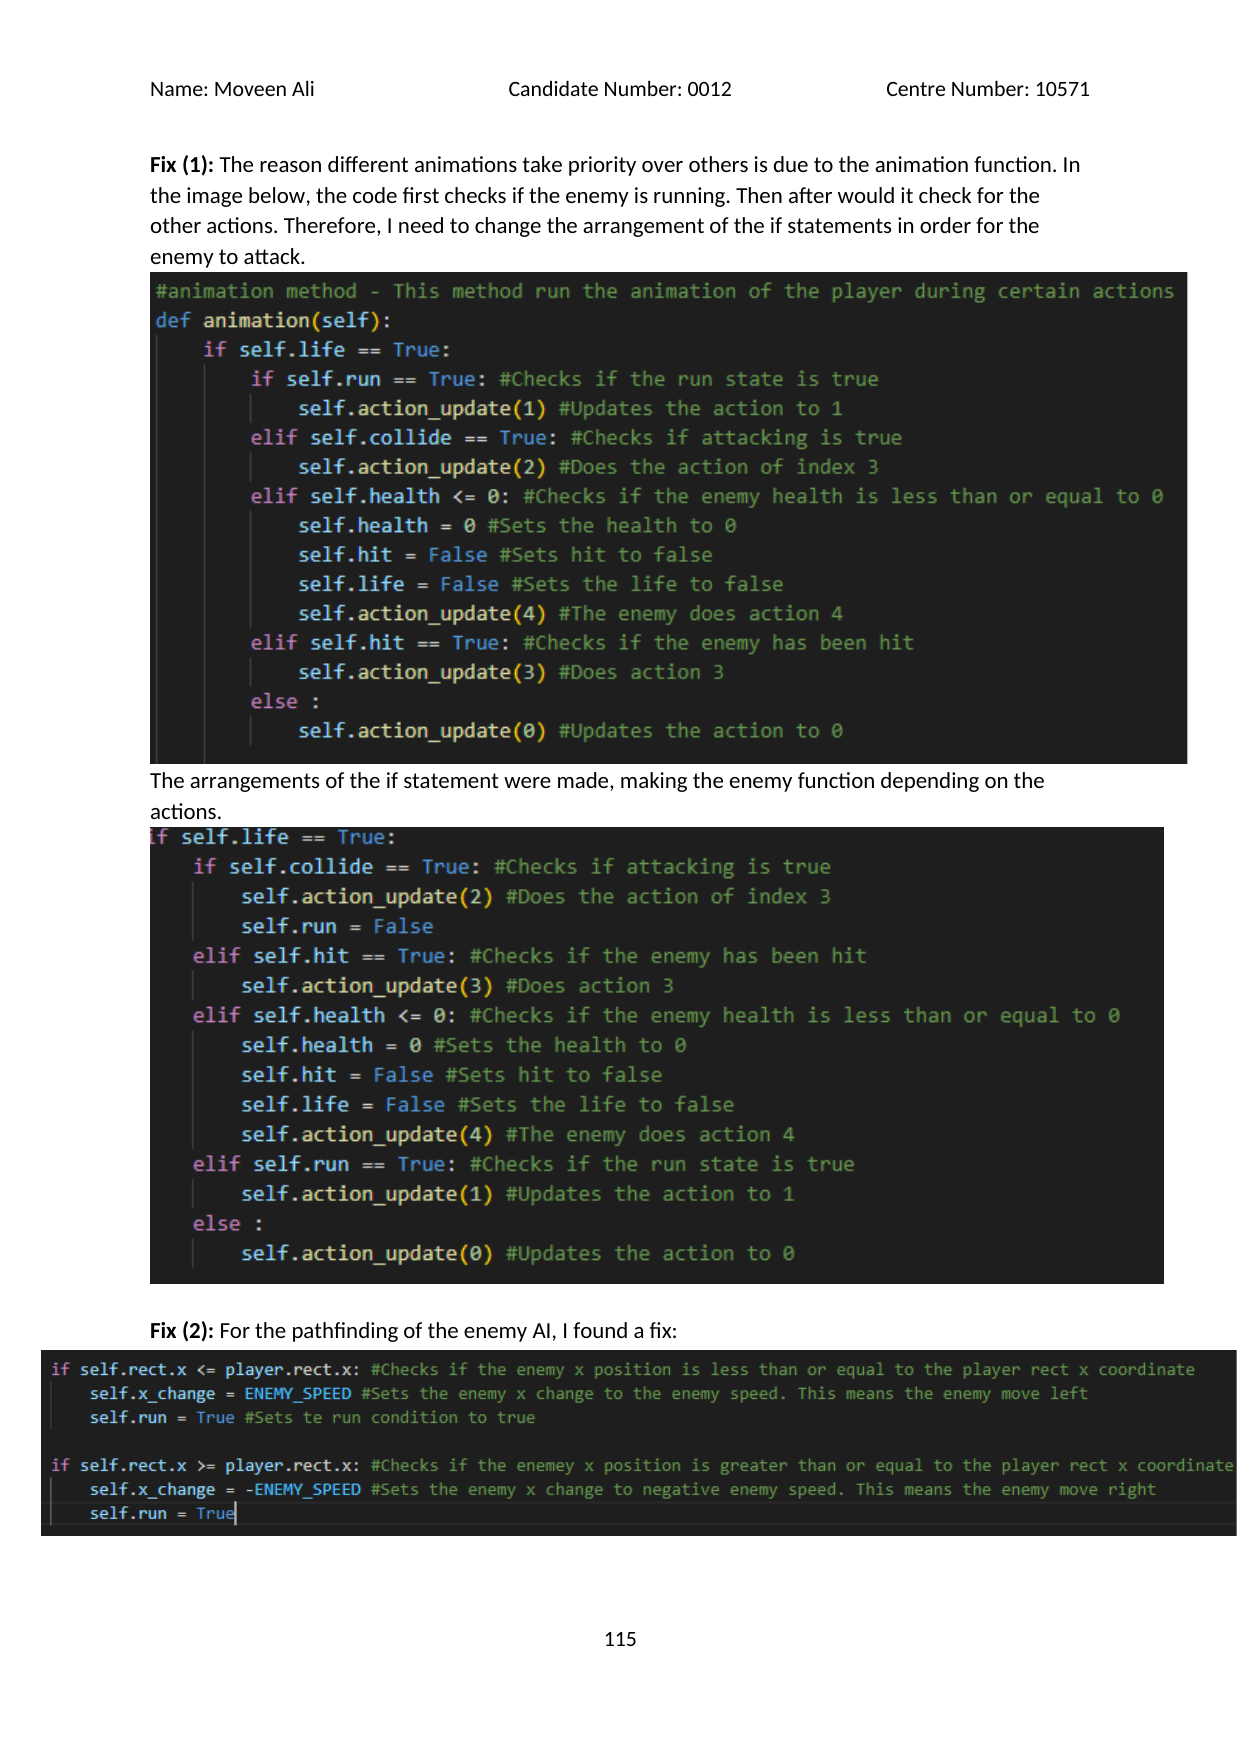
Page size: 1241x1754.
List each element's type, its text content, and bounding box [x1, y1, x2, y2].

text The arrangements of the if statement were made, making the enemy function depending on the actions. [150, 766, 1090, 825]
text Fix (2): For the pathfinding of the enemy AI, I found a fix: [150, 1316, 1090, 1344]
text Fix (1): The reason different animations take priority over others is due to the animation function. In the image below, the code first checks if the enemy is running. Then after would it check for the other actions. Therefore, I need to change the arrangement of the if statements in order for the enemy to attack. [150, 150, 1090, 270]
picture [150, 827, 1164, 1284]
picture [39, 1350, 1236, 1535]
picture [150, 272, 1188, 764]
